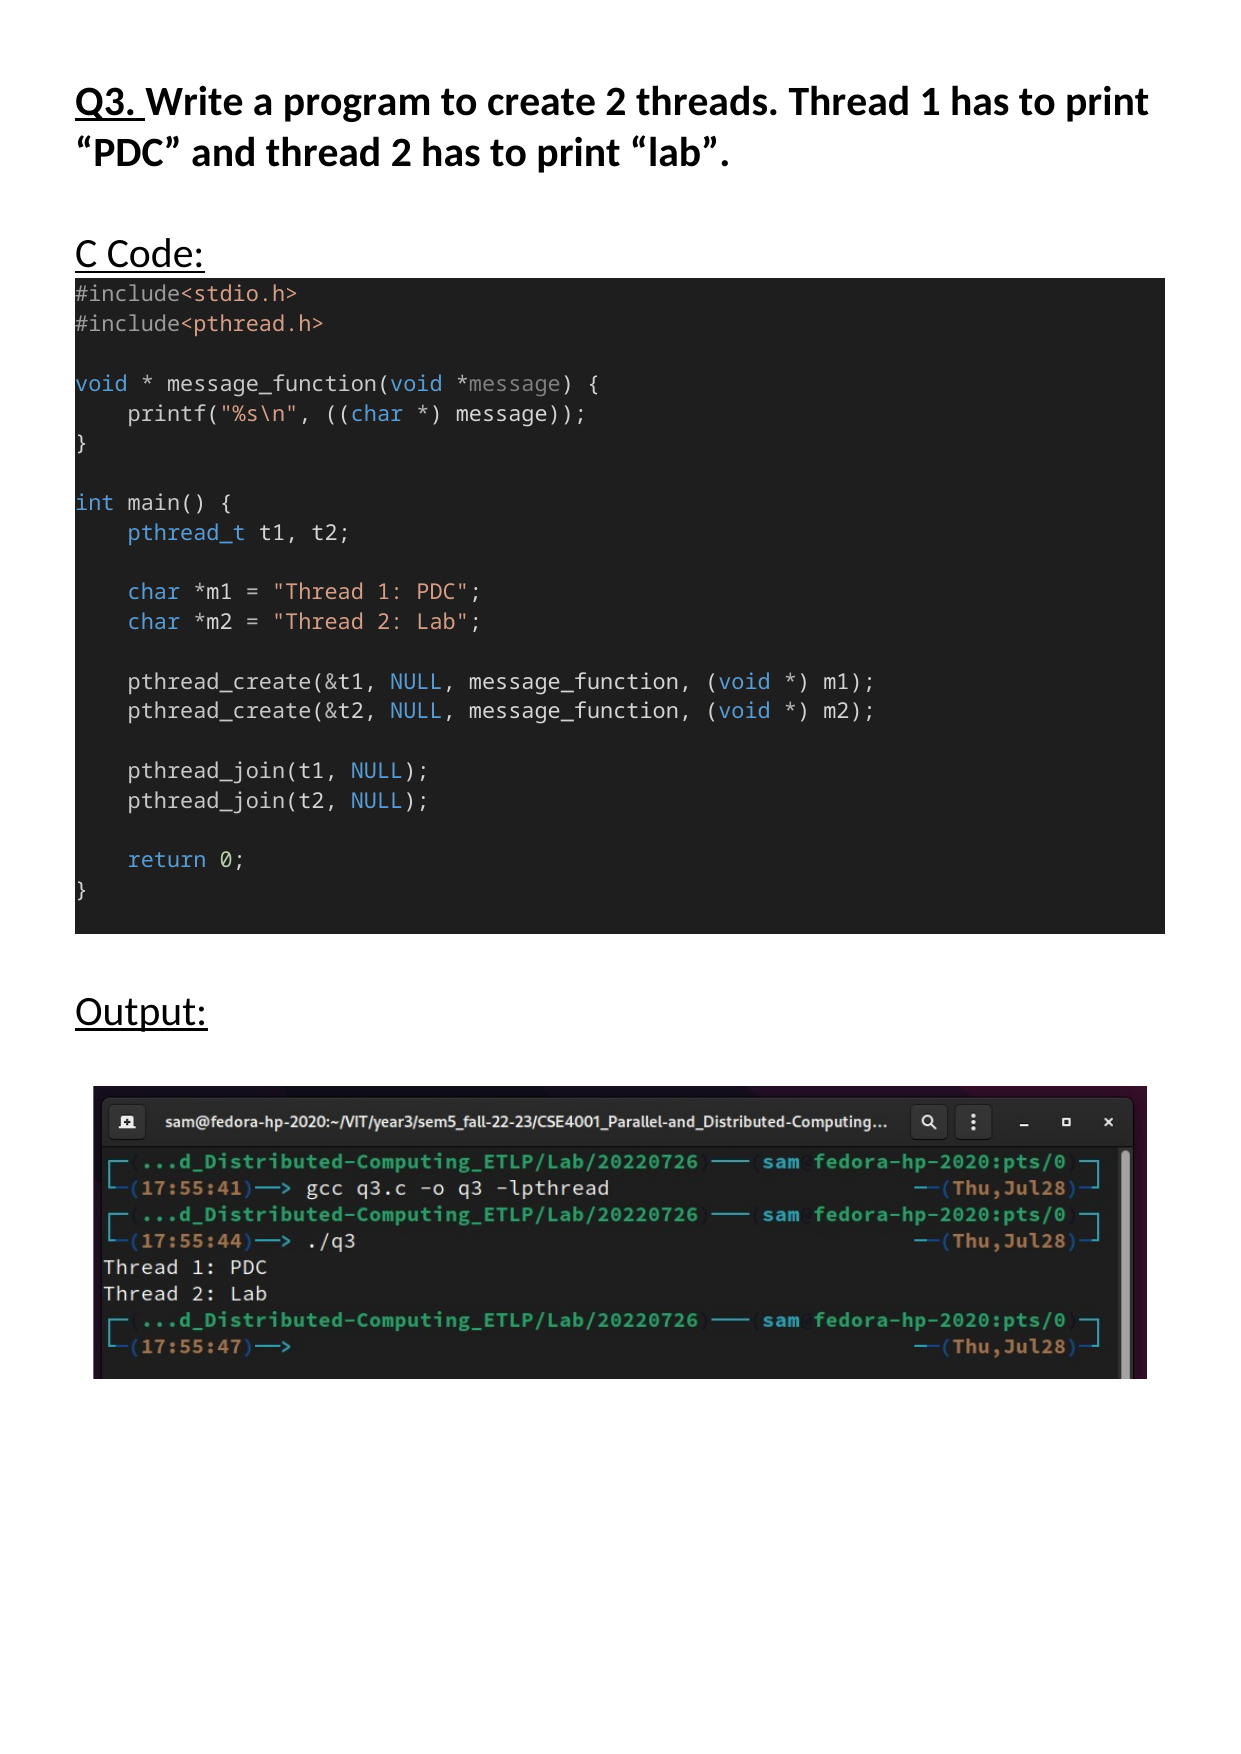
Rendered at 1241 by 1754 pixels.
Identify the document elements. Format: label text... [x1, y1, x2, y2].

text #include<stdio.h> [75, 278, 1165, 308]
text int main() { [75, 487, 1165, 517]
text } [75, 427, 1165, 457]
text } [75, 874, 1165, 904]
picture [93, 1086, 1147, 1379]
text Output: [75, 984, 1165, 1035]
text char *m2 = "Thread 2: Lab"; [75, 606, 1165, 636]
text Q3. Write a program to create 2 threads. Thread 1 has to print “PDC” and thread 2 has to print “lab”. [75, 75, 1165, 177]
text char *m1 = "Thread 1: PDC"; [75, 576, 1165, 606]
text void * message_function(void *message) { [75, 368, 1165, 397]
text #include<pthread.h> [75, 308, 1165, 338]
text printf("%s\n", ((char *) message)); [75, 397, 1165, 427]
text pthread_join(t1, NULL); [75, 755, 1165, 785]
text pthread_t t1, t2; [75, 517, 1165, 546]
text return 0; [75, 844, 1165, 874]
text pthread_create(&t2, NULL, message_function, (void *) m2); [75, 695, 1165, 725]
text C Code: [75, 227, 1165, 278]
text pthread_join(t2, NULL); [75, 785, 1165, 814]
text pthread_create(&t1, NULL, message_function, (void *) m1); [75, 666, 1165, 695]
